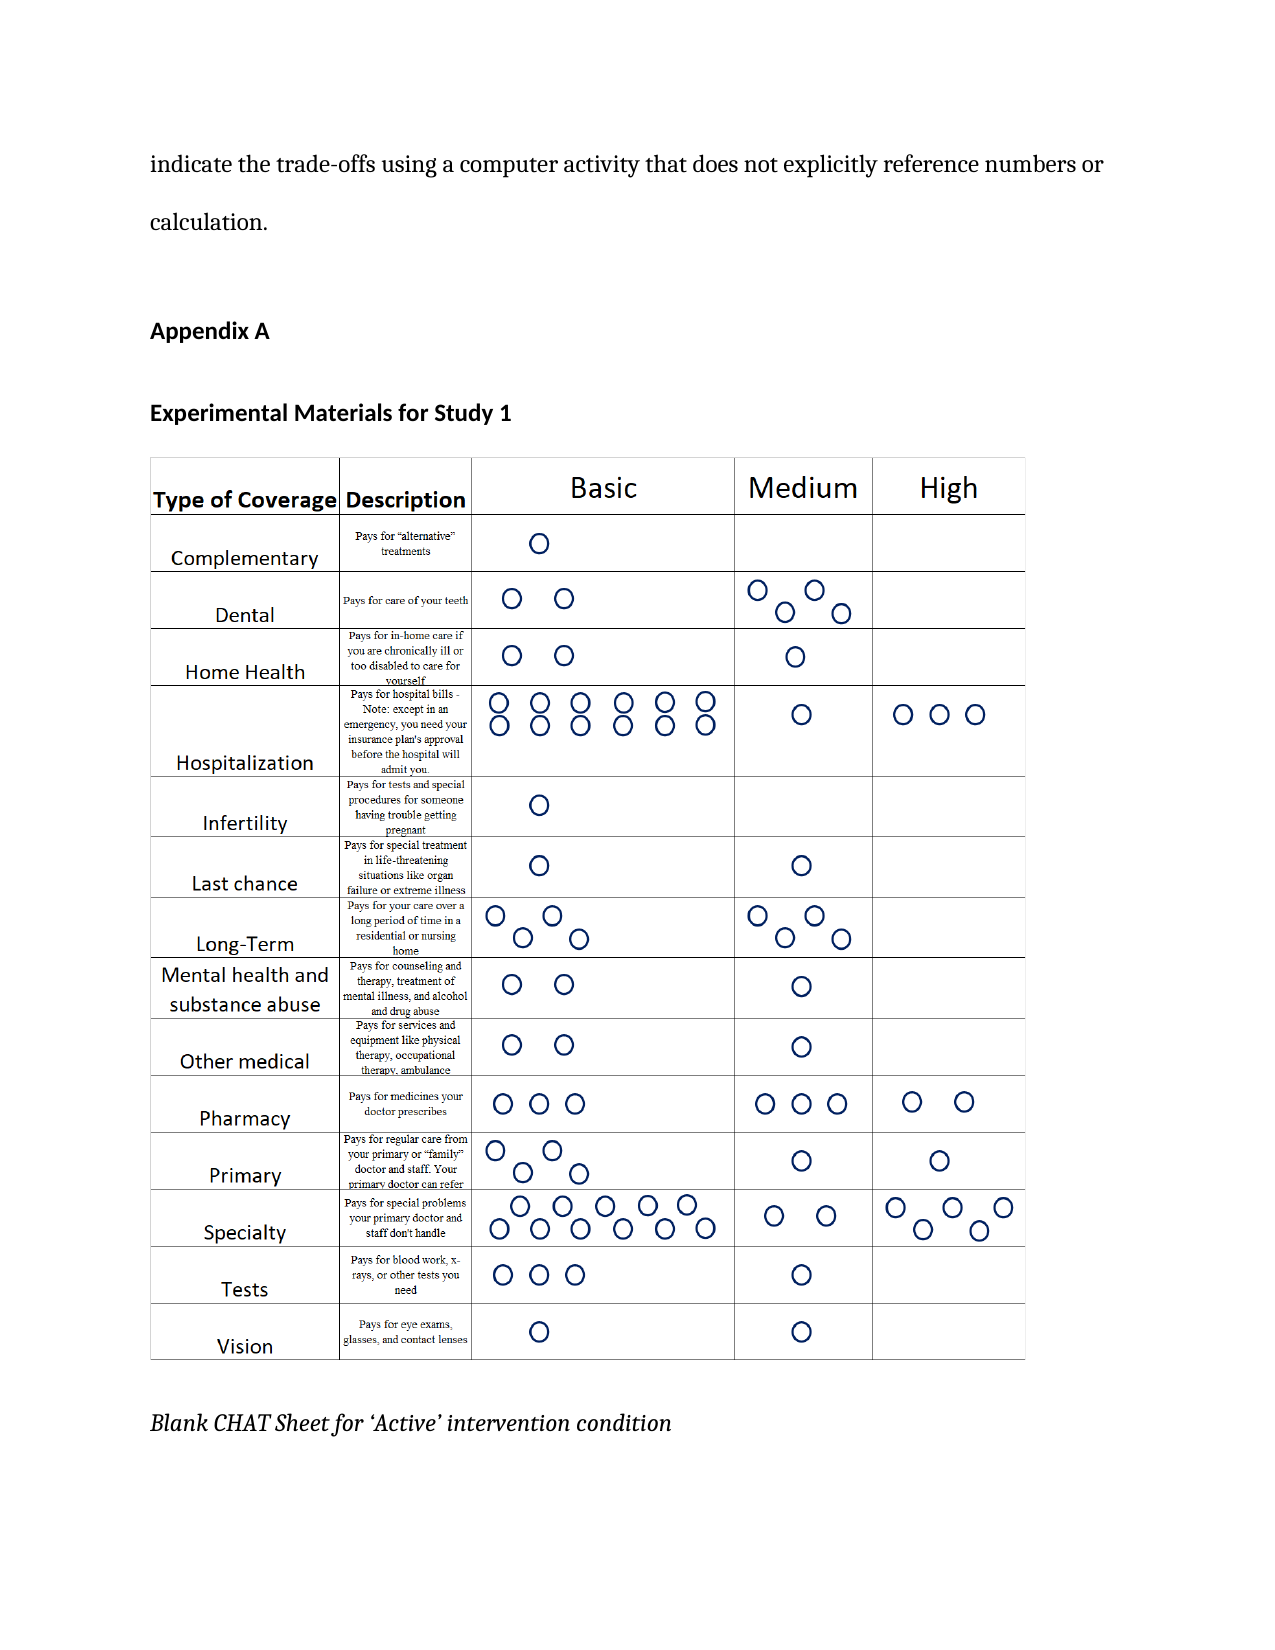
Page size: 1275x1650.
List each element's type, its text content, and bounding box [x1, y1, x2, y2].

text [150, 150, 1125, 236]
subtitle Experimental Materials for Study 1 [150, 397, 1125, 427]
text Blank CHAT Sheet for ‘Active’ intervention condition [150, 1409, 1125, 1438]
subtitle Appendix A [150, 315, 1125, 346]
picture [150, 457, 1025, 1360]
